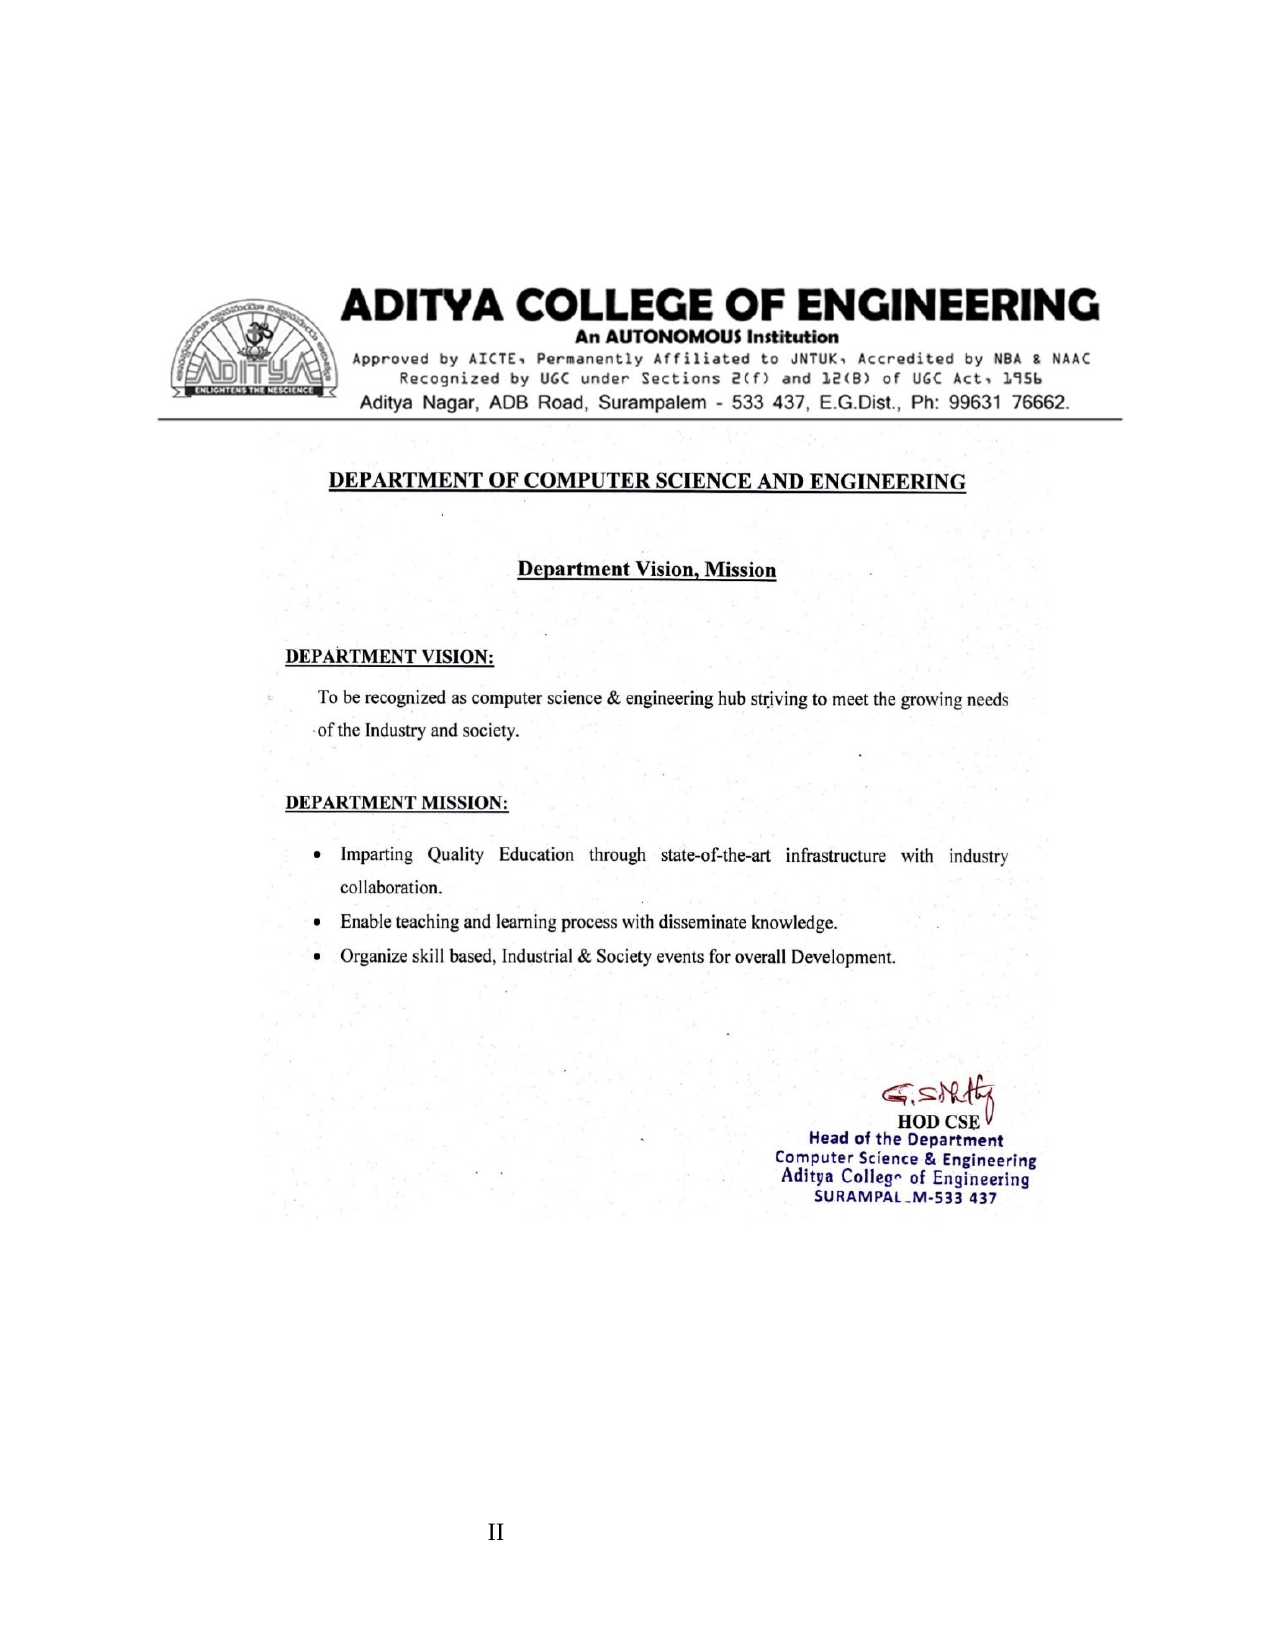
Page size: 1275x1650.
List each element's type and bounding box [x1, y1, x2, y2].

picture [150, 150, 1125, 1485]
